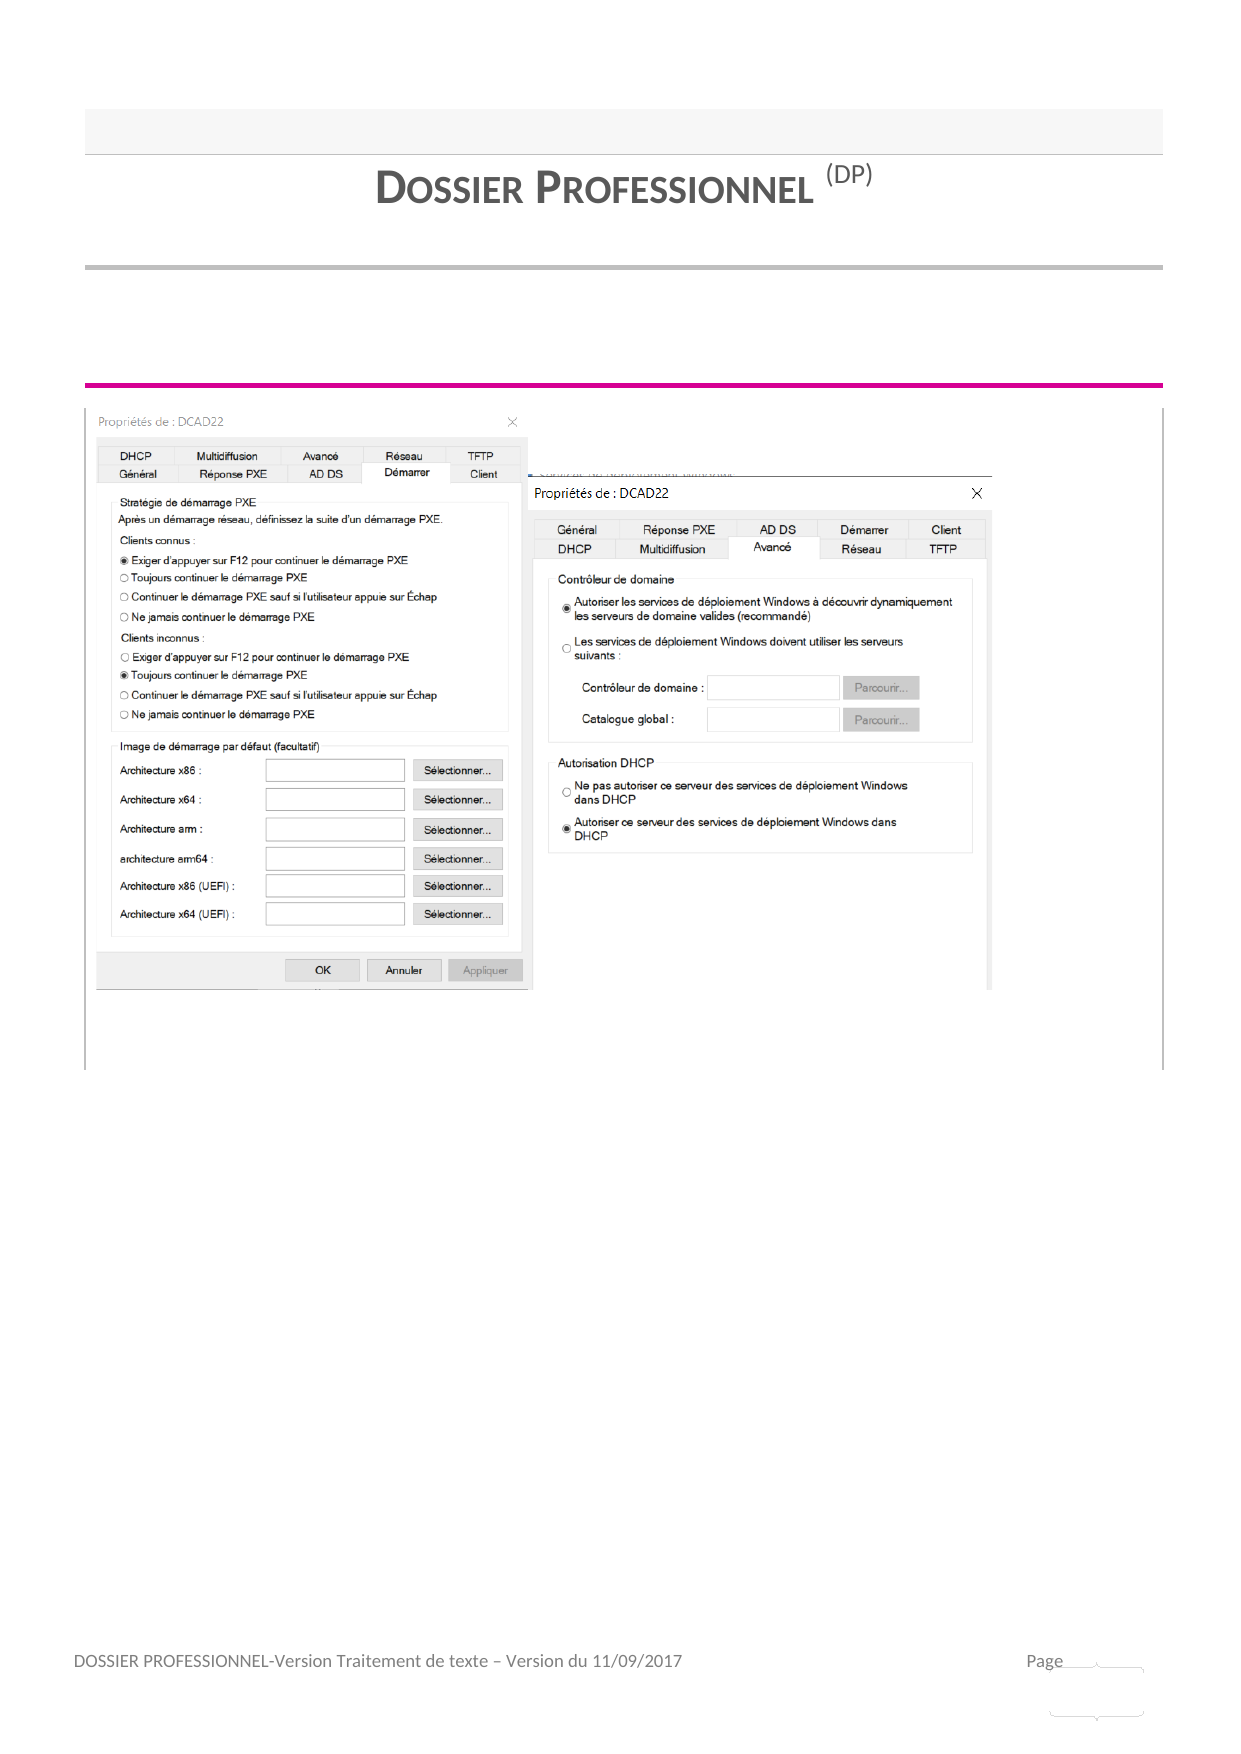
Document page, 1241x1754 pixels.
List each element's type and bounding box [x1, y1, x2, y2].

table_cell [86, 408, 1162, 1070]
picture [96, 408, 993, 990]
